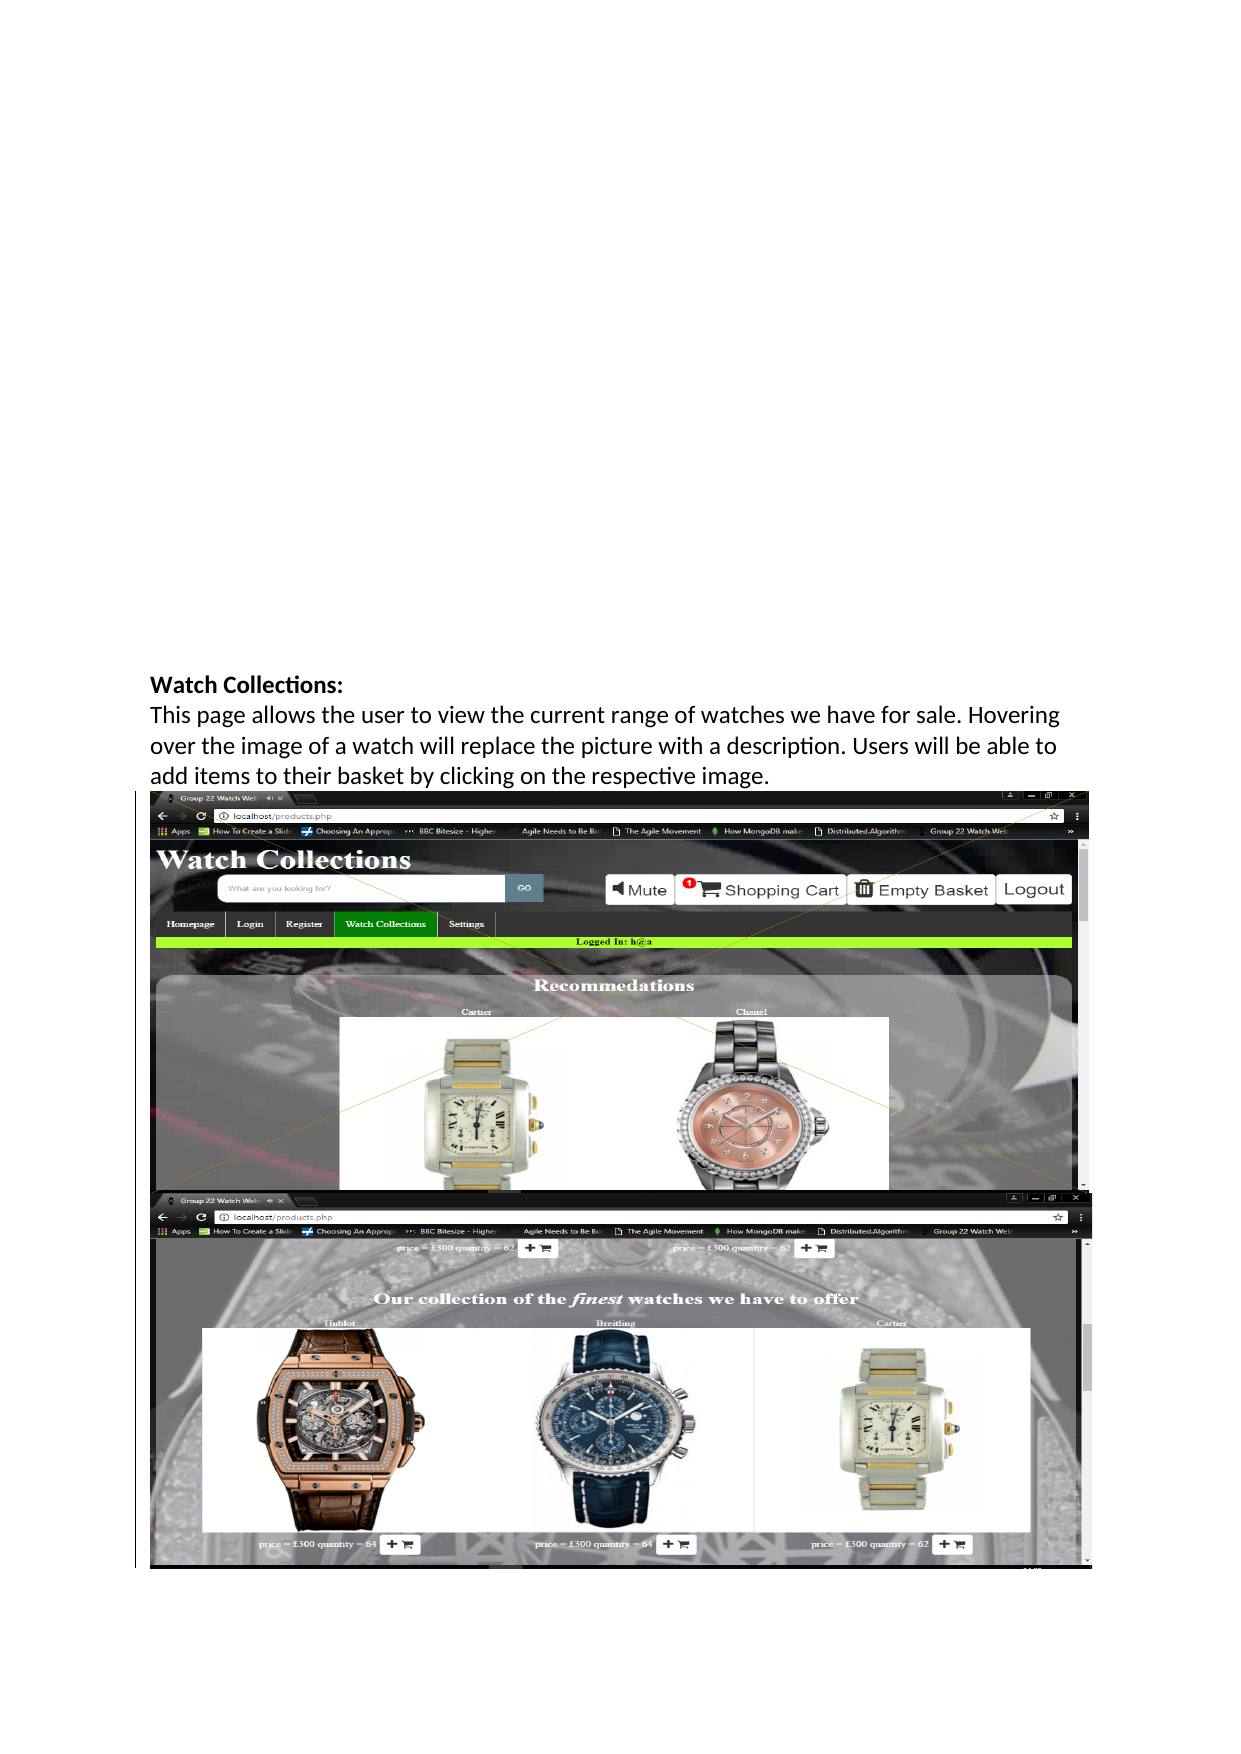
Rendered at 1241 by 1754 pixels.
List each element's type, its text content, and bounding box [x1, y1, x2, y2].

picture [153, 791, 1086, 992]
text Watch Collections: This page allows the user to view the current range of watches we have for sale. Hovering over the image of a watch will replace the picture with a description. Users will be able to add items to their basket by clicking on the respective image. [150, 669, 1090, 791]
picture [150, 792, 1093, 1569]
